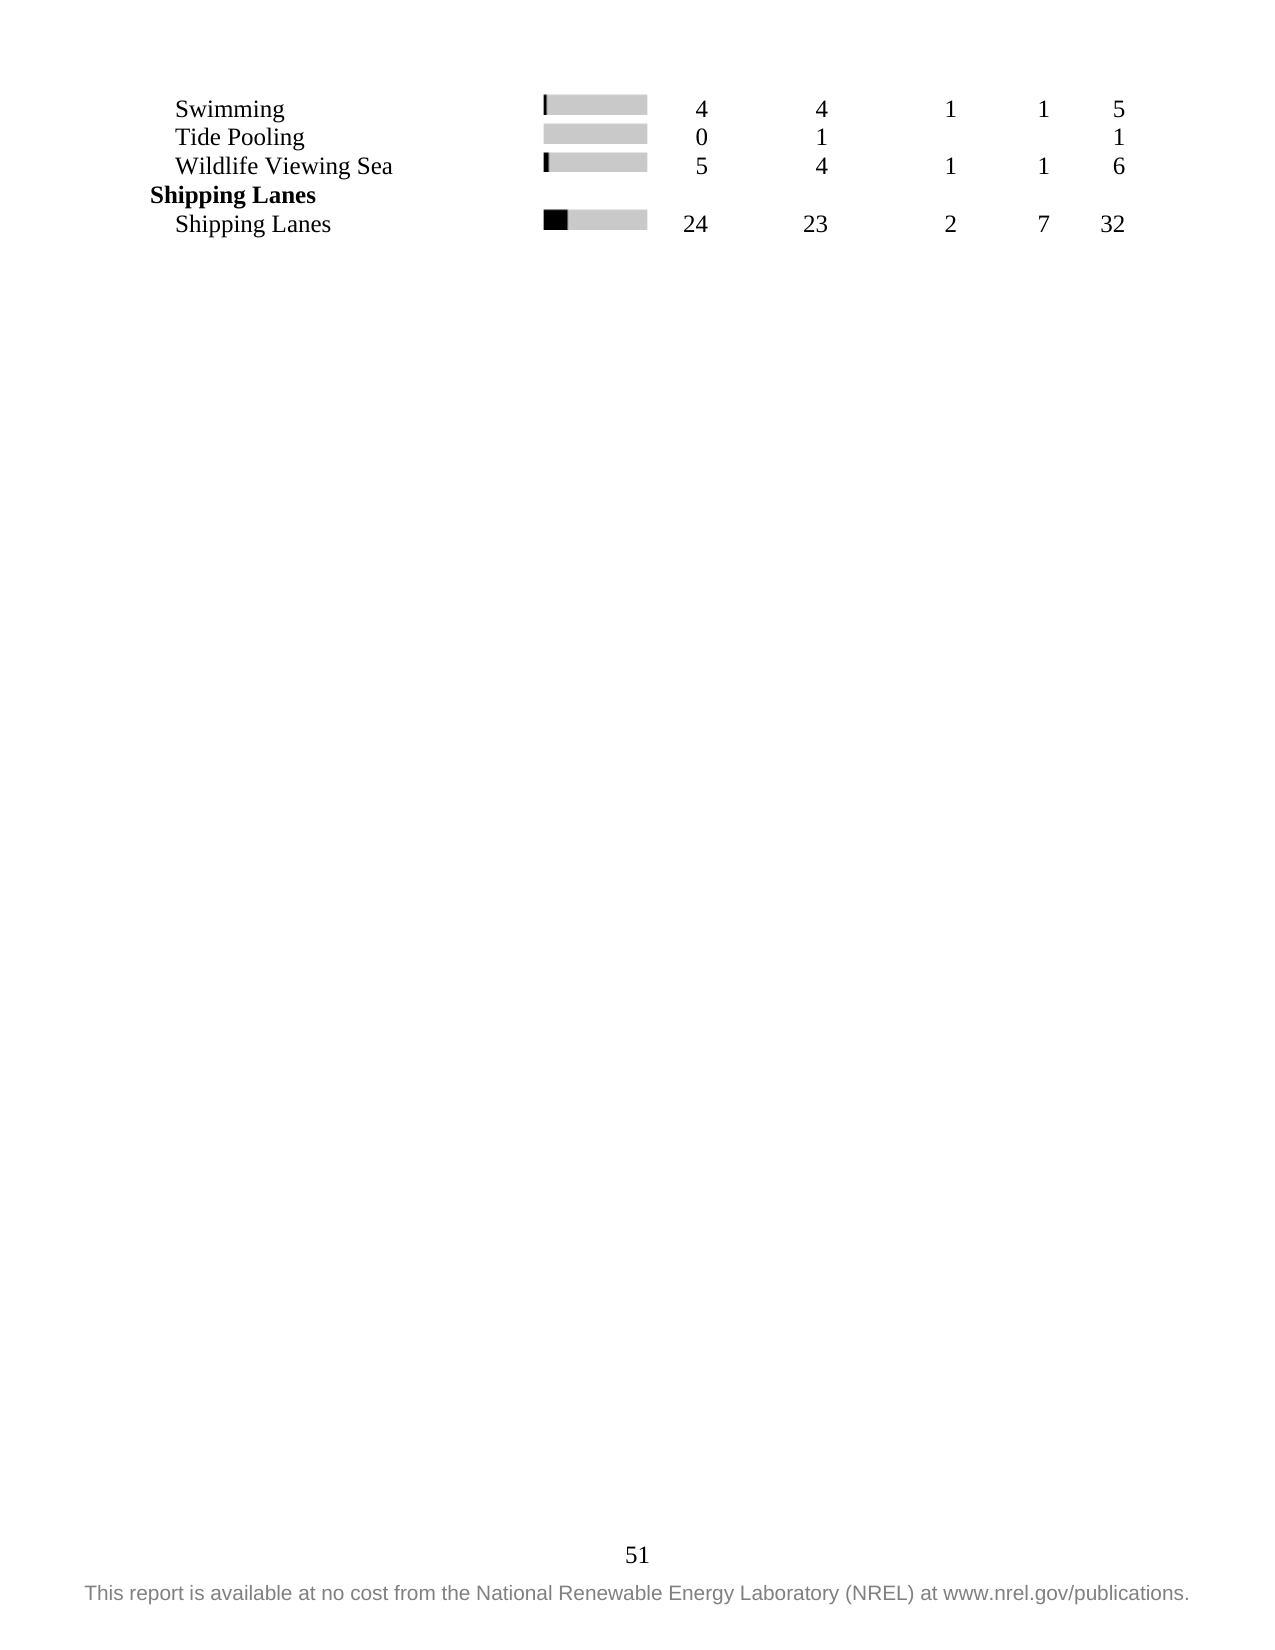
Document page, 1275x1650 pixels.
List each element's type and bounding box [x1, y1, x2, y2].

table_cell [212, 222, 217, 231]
picture [543, 208, 648, 230]
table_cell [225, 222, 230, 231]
picture [543, 93, 648, 115]
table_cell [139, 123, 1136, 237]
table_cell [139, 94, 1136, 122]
picture [543, 122, 648, 144]
picture [543, 151, 648, 172]
